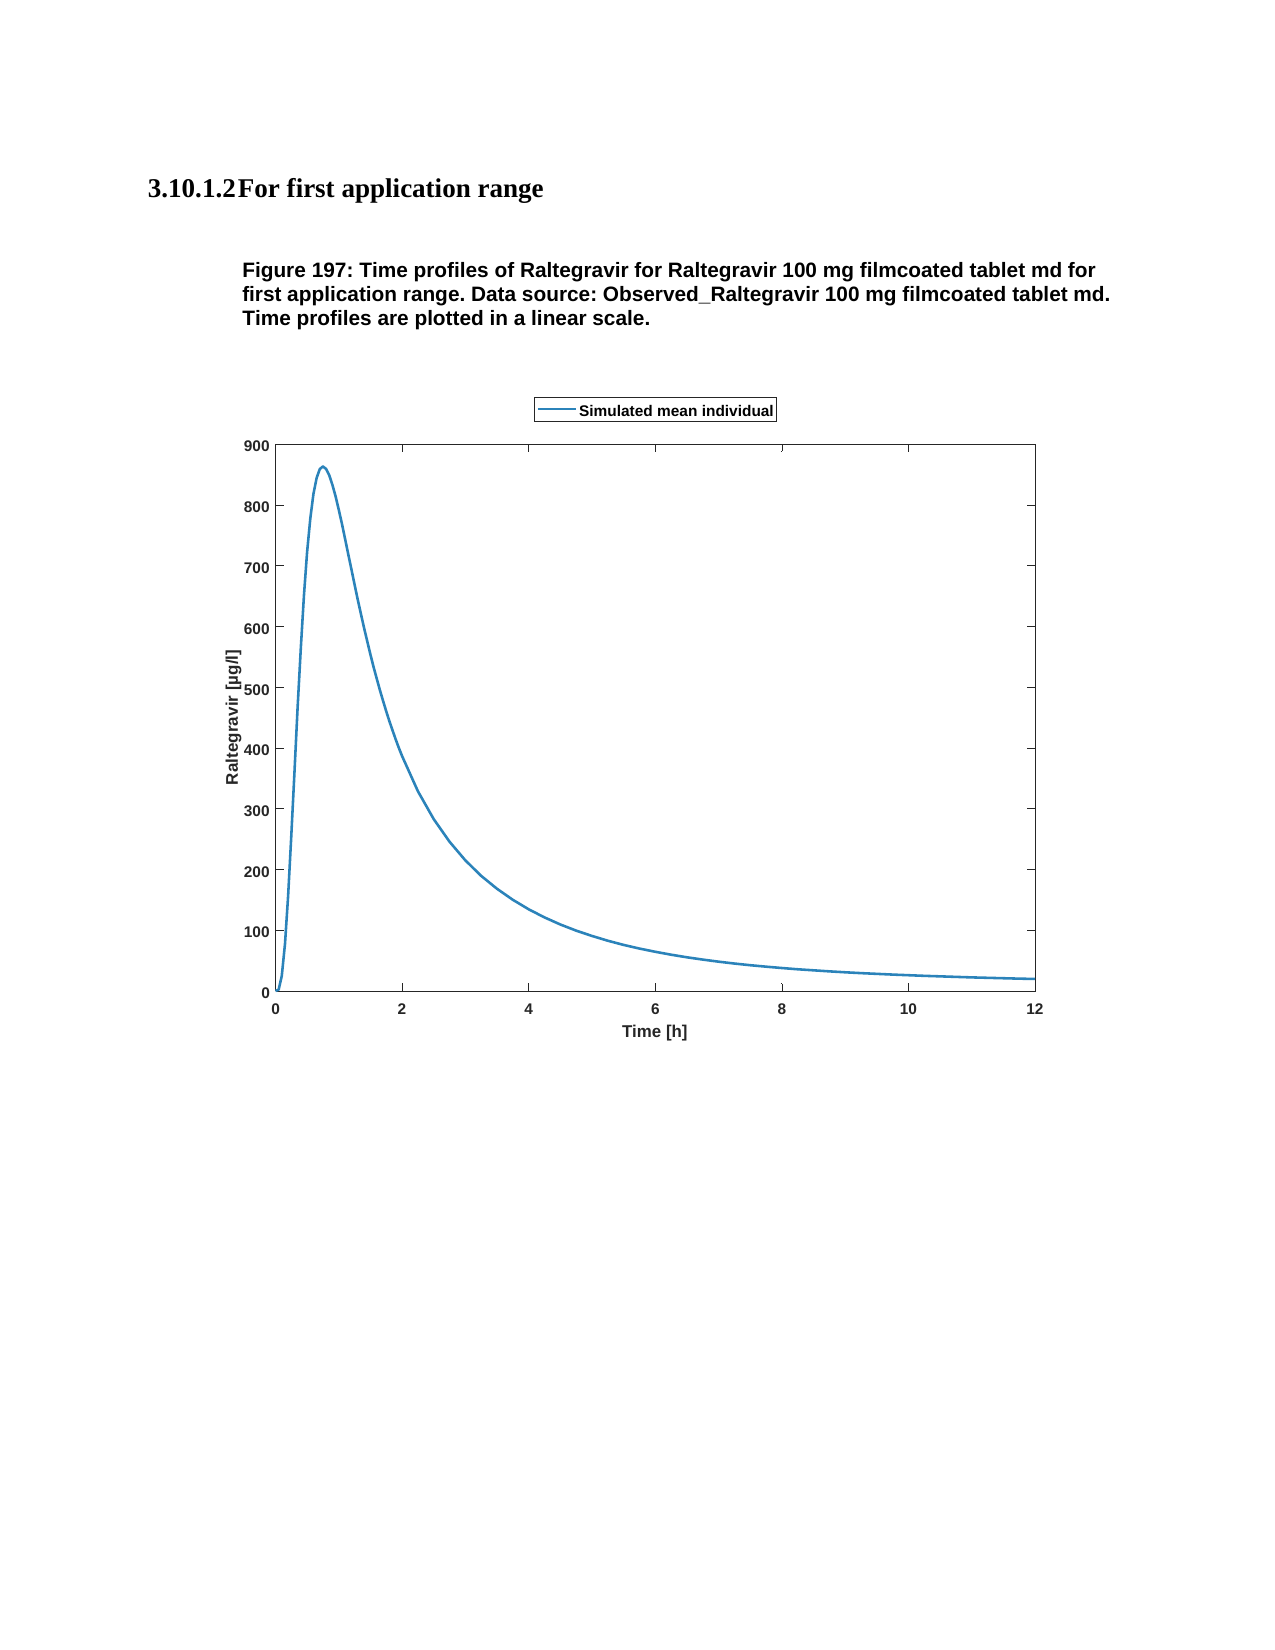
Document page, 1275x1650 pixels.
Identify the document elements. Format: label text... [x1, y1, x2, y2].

subtitle For first application range [148, 173, 1127, 204]
